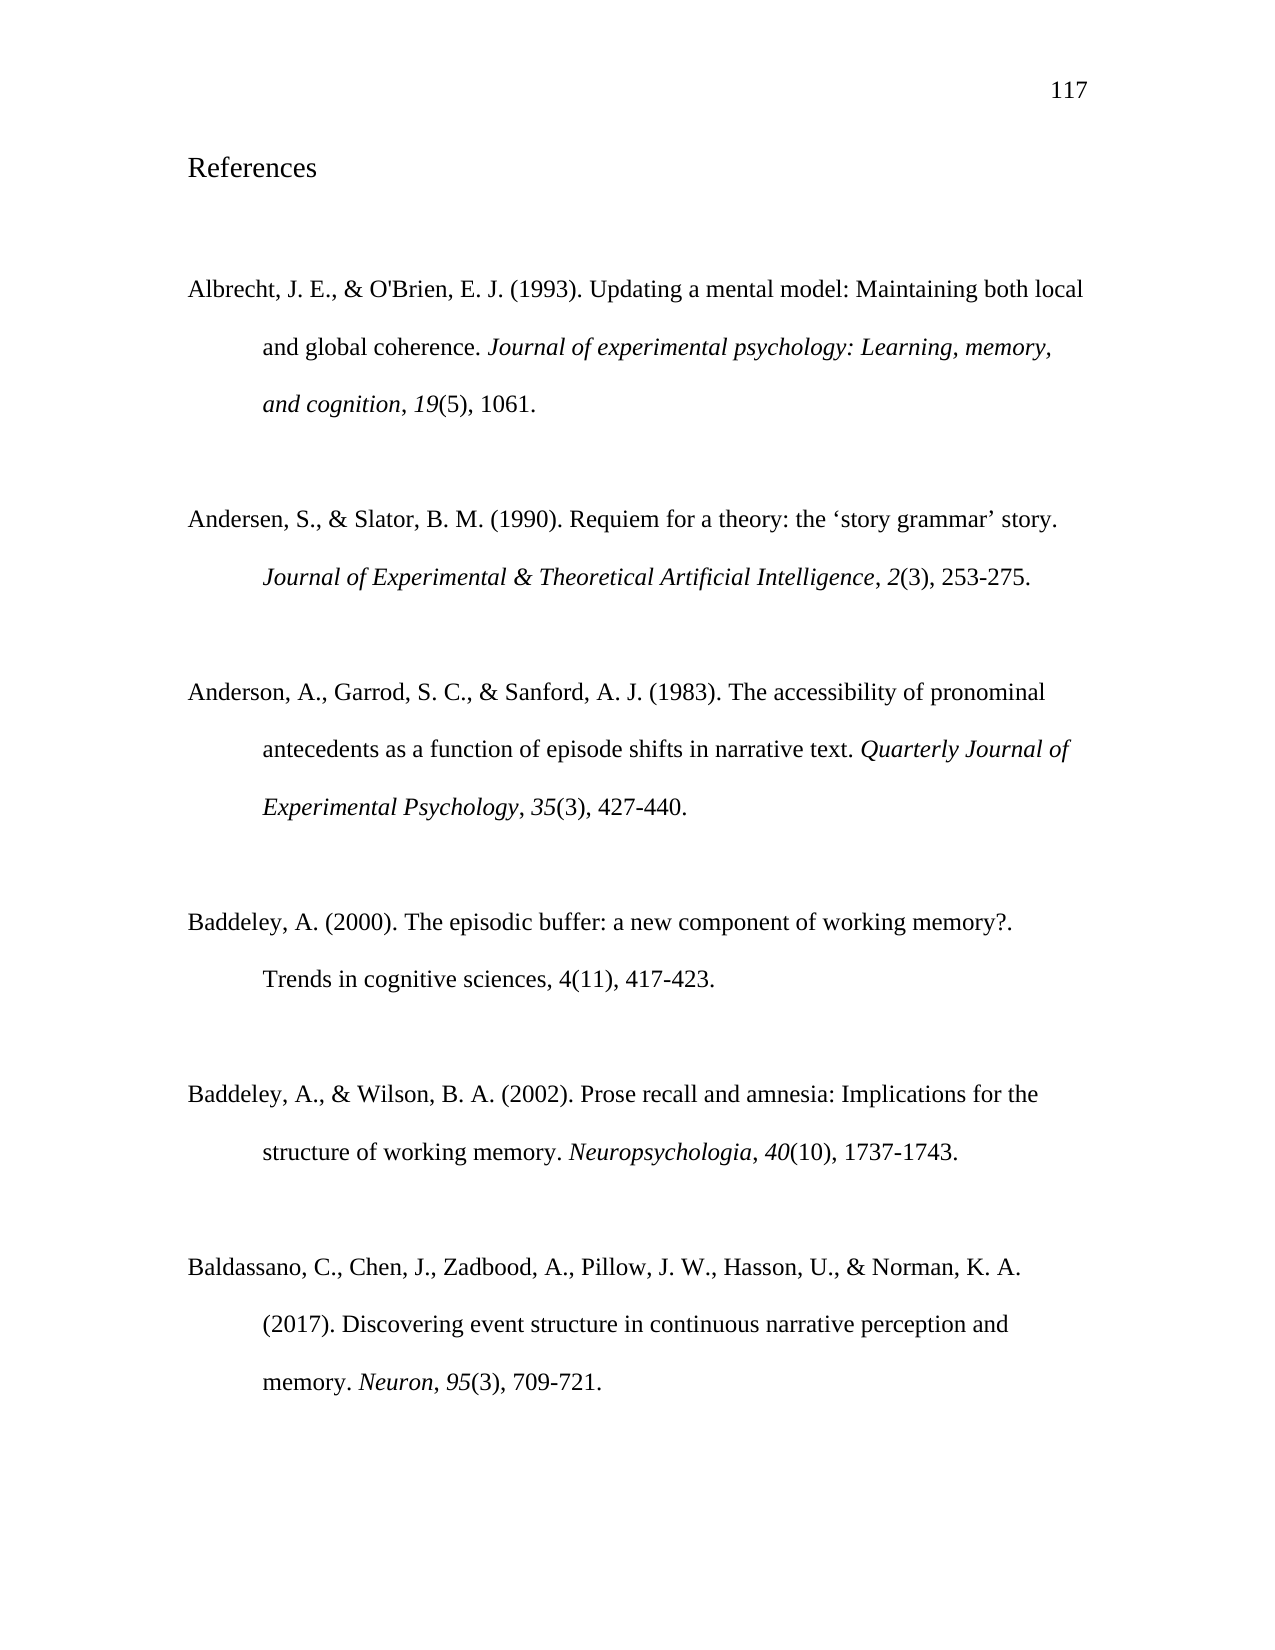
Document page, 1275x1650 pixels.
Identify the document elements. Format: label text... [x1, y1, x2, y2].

subtitle References [187, 150, 1087, 183]
text Albrecht, J. E., & O'Brien, E. J. (1993). Updating a mental model: Maintaining both local and global coherence. Journal of experimental psychology: Learning, memory, and cognition, 19(5), 1061. [187, 274, 1087, 418]
text Baddeley, A. (2000). The episodic buffer: a new component of working memory?. Trends in cognitive sciences, 4(11), 417-423. [187, 907, 1087, 993]
text Anderson, A., Garrod, S. C., & Sanford, A. J. (1983). The accessibility of pronominal antecedents as a function of episode shifts in narrative text. Quarterly Journal of Experimental Psychology, 35(3), 427-440. [187, 677, 1087, 821]
text Andersen, S., & Slator, B. M. (1990). Requiem for a theory: the ‘story grammar’ story. Journal of Experimental & Theoretical Artificial Intelligence, 2(3), 253-275. [187, 504, 1087, 591]
text Baldassano, C., Chen, J., Zadbood, A., Pillow, J. W., Hasson, U., & Norman, K. A. (2017). Discovering event structure in continuous narrative perception and memory. Neuron, 95(3), 709-721. [187, 1252, 1087, 1396]
text Baddeley, A., & Wilson, B. A. (2002). Prose recall and amnesia: Implications for the structure of working memory. Neuropsychologia, 40(10), 1737-1743. [187, 1079, 1087, 1166]
